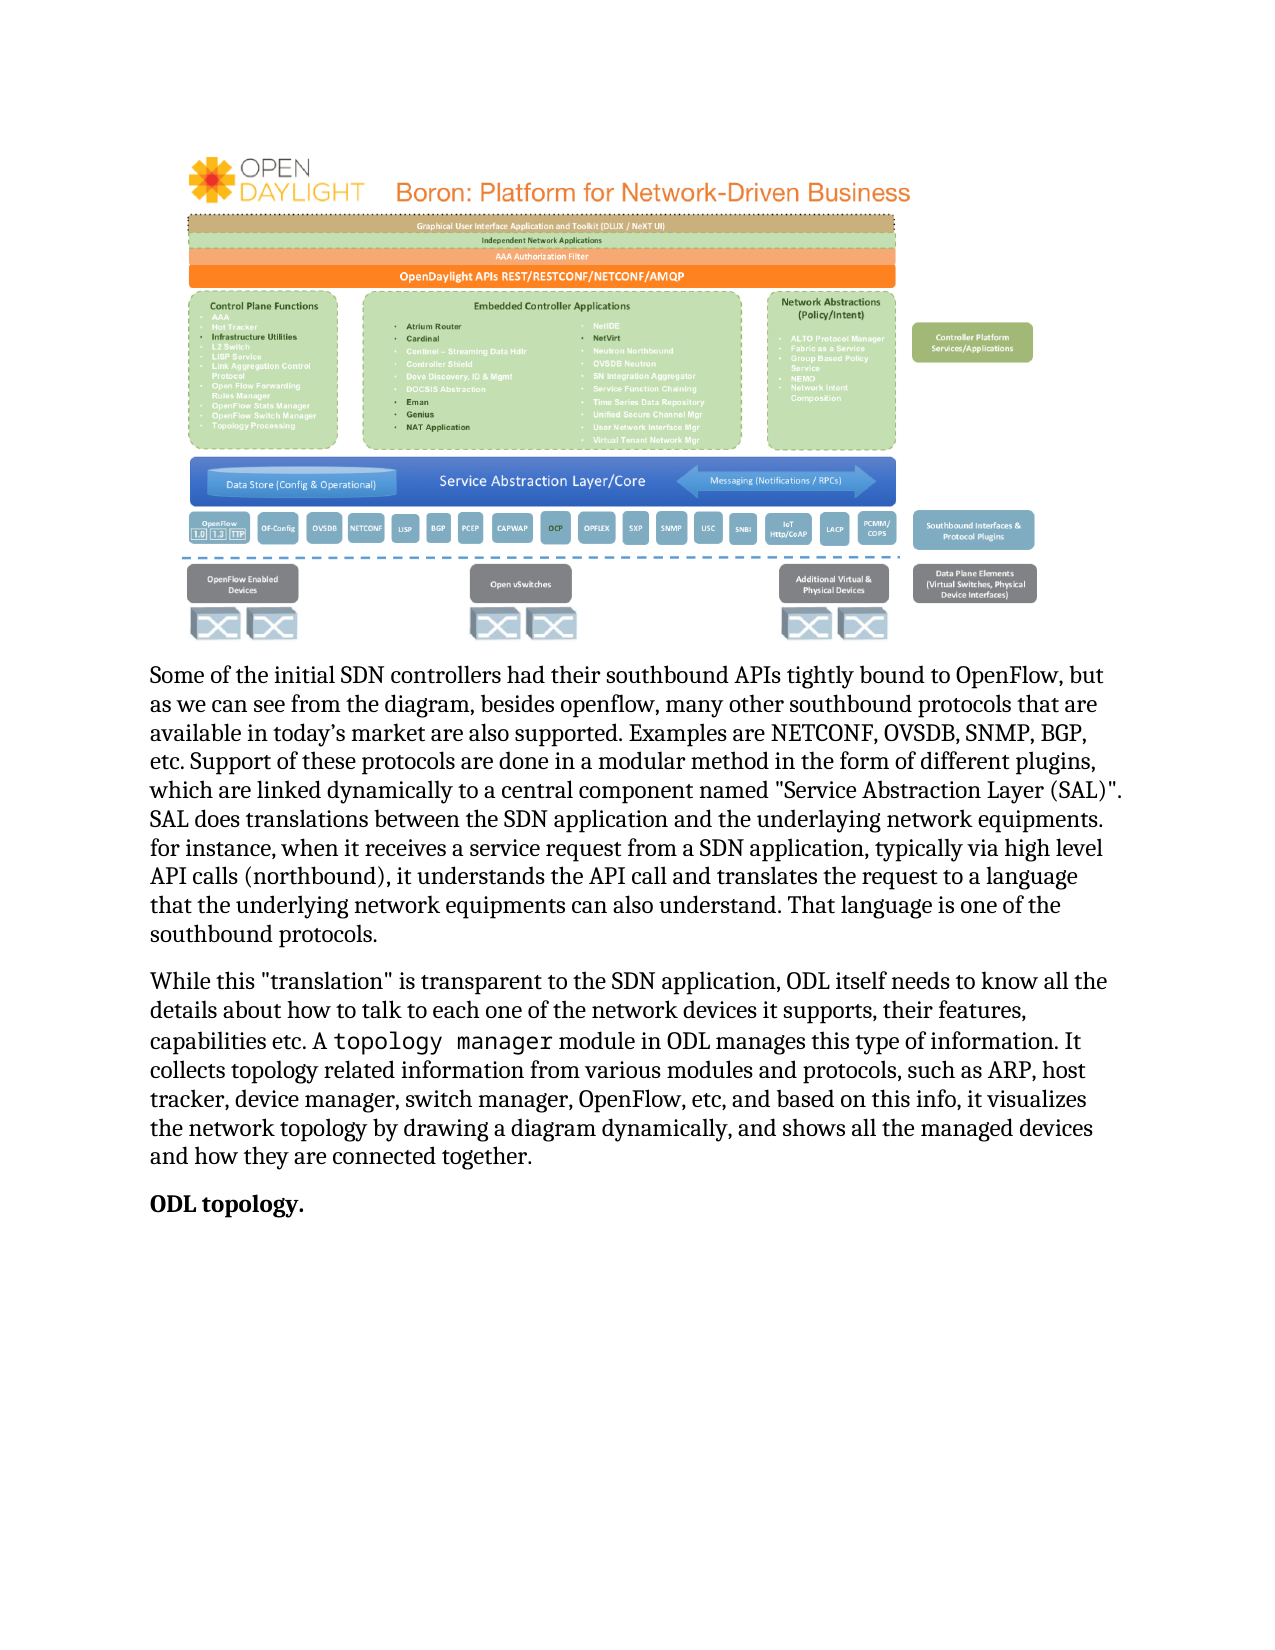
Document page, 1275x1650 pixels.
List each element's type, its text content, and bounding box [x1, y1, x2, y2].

text While this "translation" is transparent to the SDN application, ODL itself needs to know all the details about how to talk to each one of the network devices it supports, their features, capabilities etc. A topology manager module in ODL manages this type of information. It collects topology related information from various modules and protocols, such as ARP, host tracker, device manager, switch manager, OpenFlow, etc, and based on this info, it visualizes the network topology by drawing a diagram dynamically, and shows all the managed devices and how they are connected together. [150, 967, 1125, 1171]
text ODL topology. [150, 1190, 1125, 1218]
text Some of the initial SDN controllers had their southbound APIs tightly bound to OpenFlow, but as we can see from the diagram, besides openflow, many other southbound protocols that are available in today’s market are also supported. Examples are NETCONF, OVSDB, SNMP, BGP, etc. Support of these protocols are done in a modular method in the form of different plugins, which are linked dynamically to a central component named "Service Abstraction Layer (SAL)". SAL does translations between the SDN application and the underlaying network equipments. for instance, when it receives a service request from a SDN application, typically via high level API calls (northbound), it understands the API call and translates the request to a language that the underlying network equipments can also understand. That language is one of the southbound protocols. [150, 661, 1125, 948]
picture [168, 150, 1044, 643]
